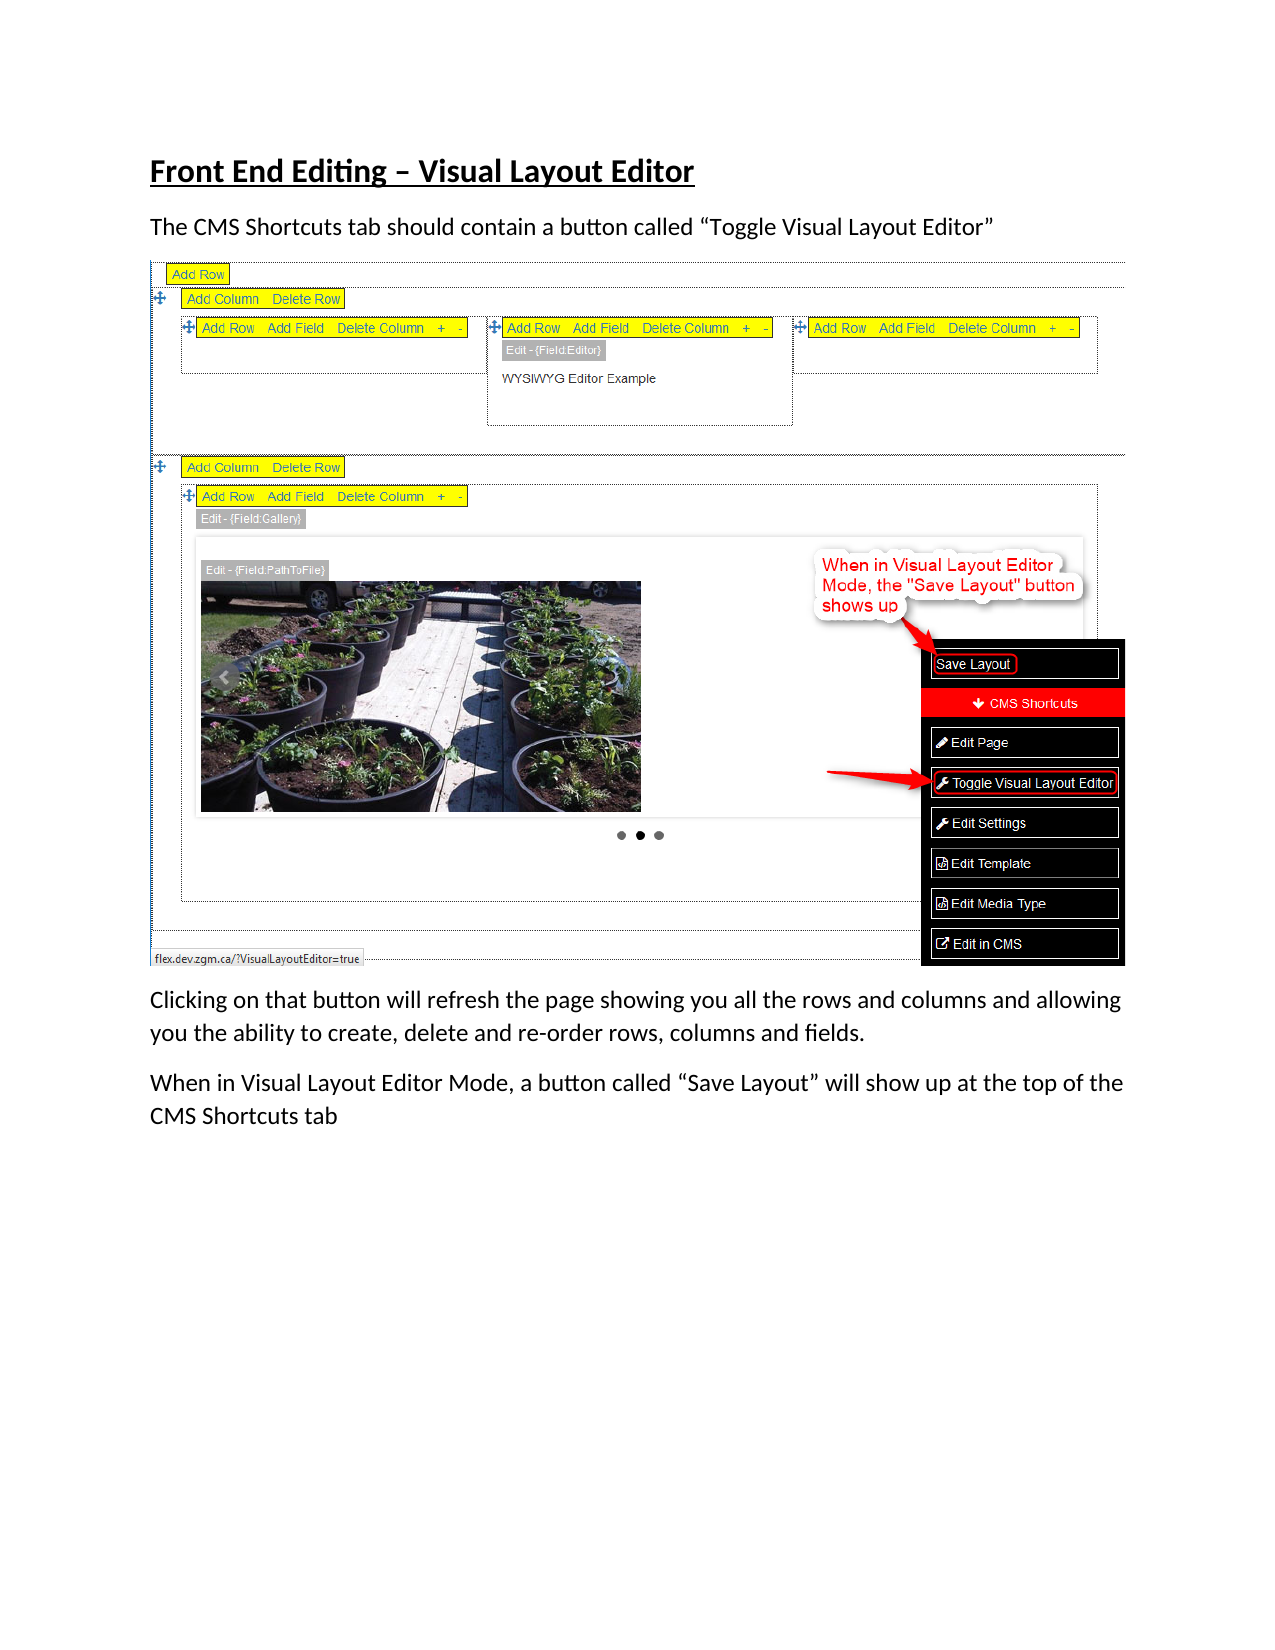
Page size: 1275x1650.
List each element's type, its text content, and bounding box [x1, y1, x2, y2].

text The CMS Shortcuts tab should contain a button called “Toggle Visual Layout Editor” [150, 211, 1125, 241]
text Clicking on that button will refresh the page showing you all the rows and columns and allowing you the ability to create, delete and re-order rows, columns and fields. [150, 984, 1125, 1048]
text Front End Editing – Visual Layout Editor [150, 150, 1125, 191]
picture [150, 260, 1125, 966]
text When in Visual Layout Editor Mode, a button called “Save Layout” will show up at the top of the CMS Shortcuts tab [150, 1067, 1125, 1131]
